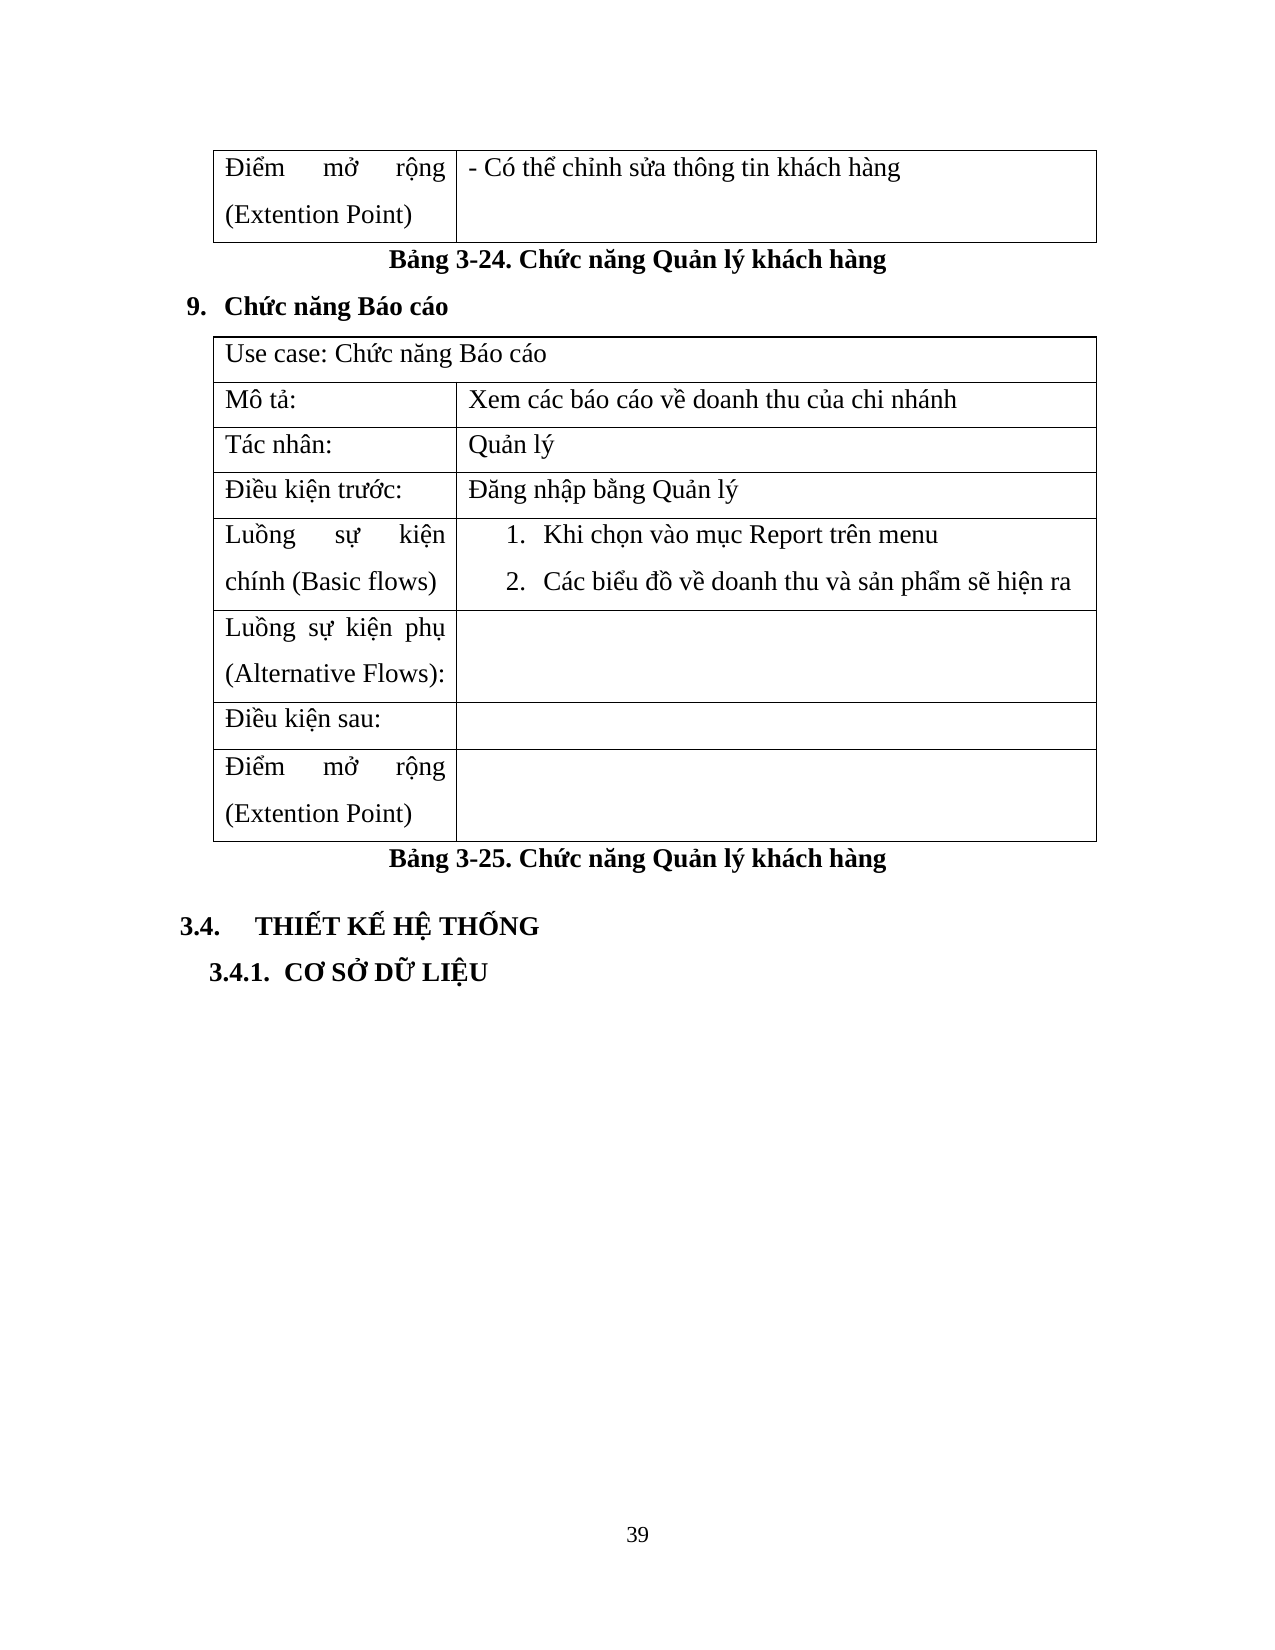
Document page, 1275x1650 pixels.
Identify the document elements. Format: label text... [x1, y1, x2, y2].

table_cell Quản lý [457, 428, 1096, 472]
text Bảng 3-24. Chức năng Quản lý khách hàng [150, 243, 1125, 274]
table_cell Điều kiện sau: [214, 703, 456, 749]
list CƠ SỞ DỮ LIỆU [209, 956, 1125, 988]
table_cell Khi chọn vào mục Report trên menu Các biểu đồ về doanh thu và sản phẩm sẽ hiện ra [457, 519, 1096, 609]
table_header Use case: Chức năng Báo cáo [214, 338, 1096, 382]
table_cell Điều kiện trước: [214, 473, 456, 518]
table_cell [457, 750, 1096, 841]
text Bảng 3-25. Chức năng Quản lý khách hàng [150, 842, 1125, 873]
table_cell [457, 611, 1096, 702]
table_cell - Có thể chỉnh sửa thông tin khách hàng [457, 151, 1096, 242]
table_cell Mô tả: [214, 383, 456, 427]
table_cell Điểm mở rộng (Extention Point) [214, 750, 456, 841]
table_cell Luồng sự kiện chính (Basic flows) [214, 519, 456, 609]
list THIẾT KẾ HỆ THỐNG [179, 910, 1125, 941]
table_cell Tác nhân: [214, 428, 456, 472]
table_cell [457, 703, 1096, 749]
table_cell Đăng nhập bằng Quản lý [457, 473, 1096, 518]
table_cell Điểm mở rộng (Extention Point) [214, 151, 456, 242]
list Chức năng Báo cáo [186, 290, 1125, 321]
table_cell Xem các báo cáo về doanh thu của chi nhánh [457, 383, 1096, 427]
table_cell Luồng sự kiện phụ (Alternative Flows): [214, 611, 456, 702]
